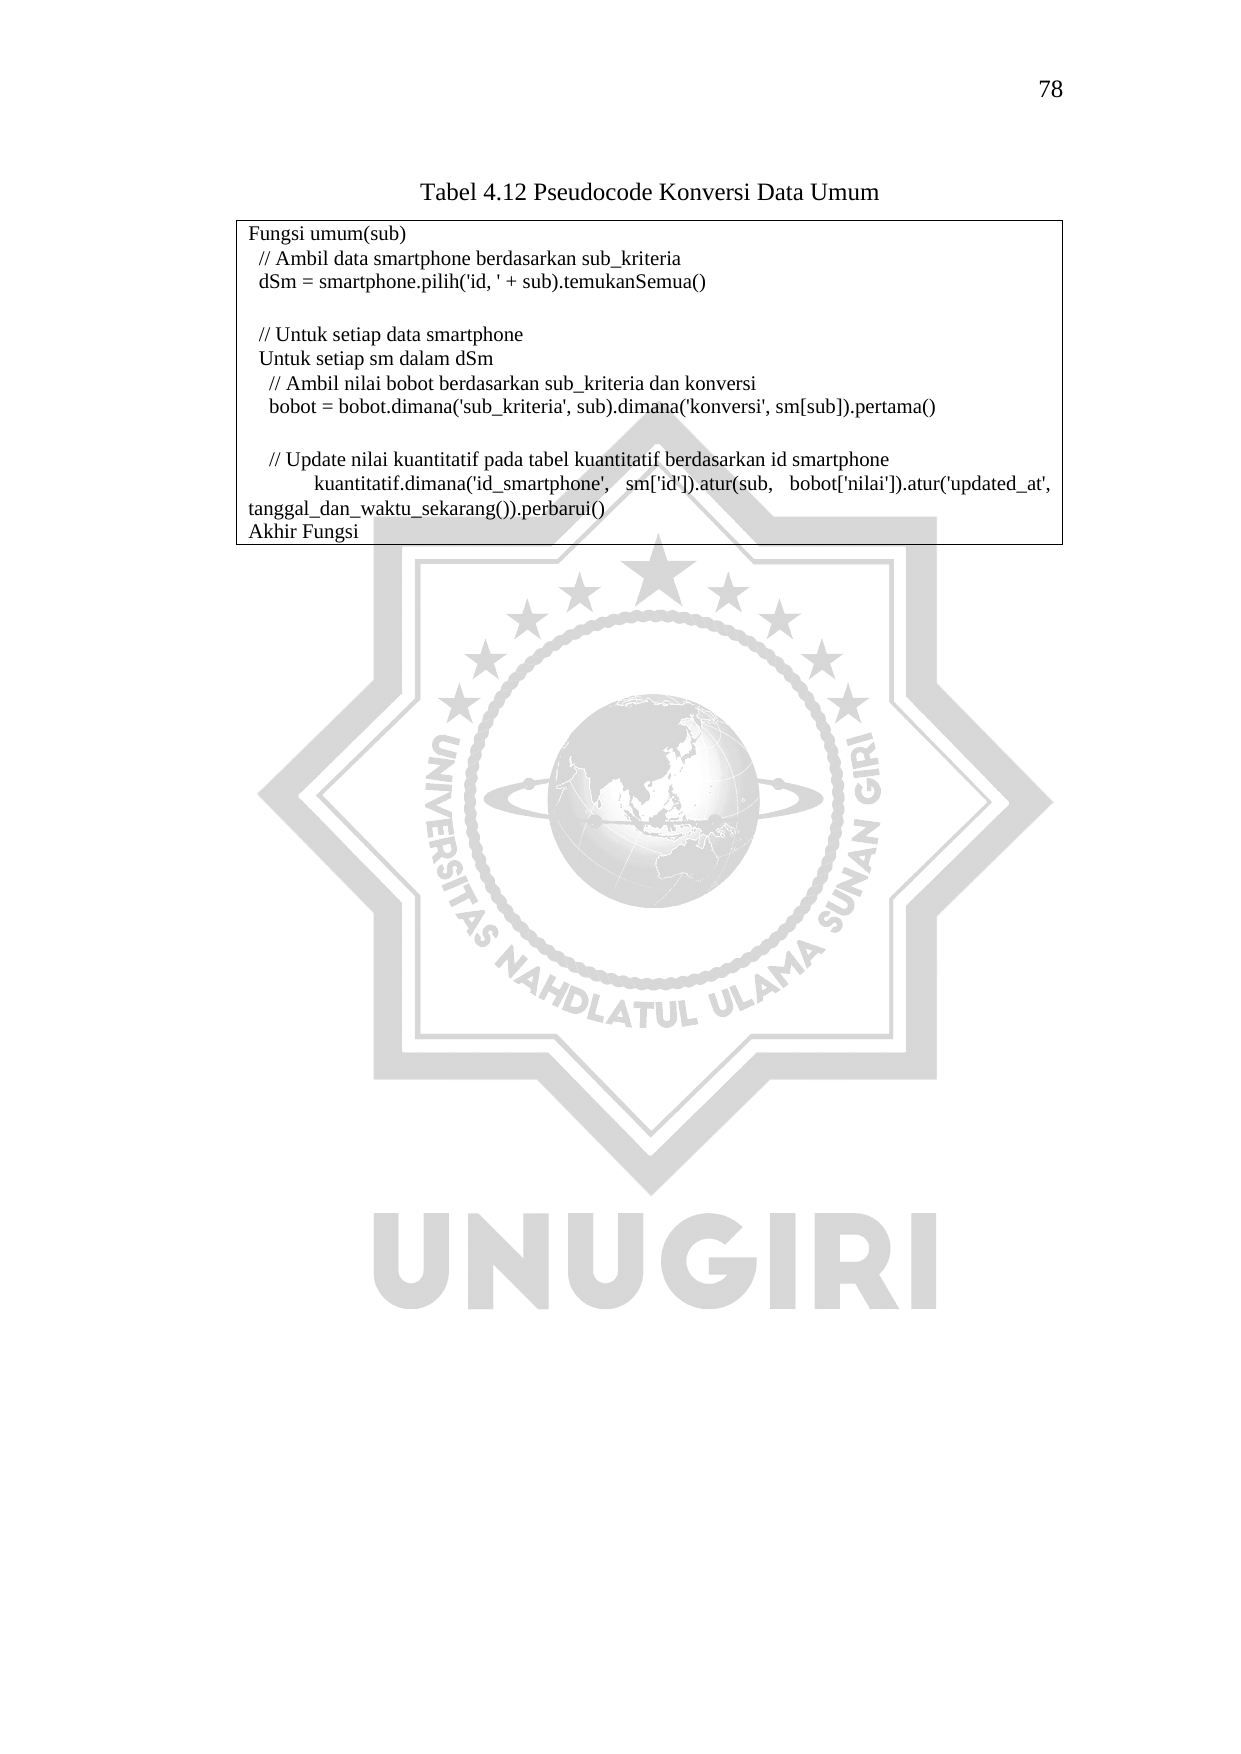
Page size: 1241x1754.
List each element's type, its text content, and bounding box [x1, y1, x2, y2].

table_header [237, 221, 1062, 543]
text Tabel 4.12 Pseudocode Konversi Data Umum [236, 177, 1063, 206]
